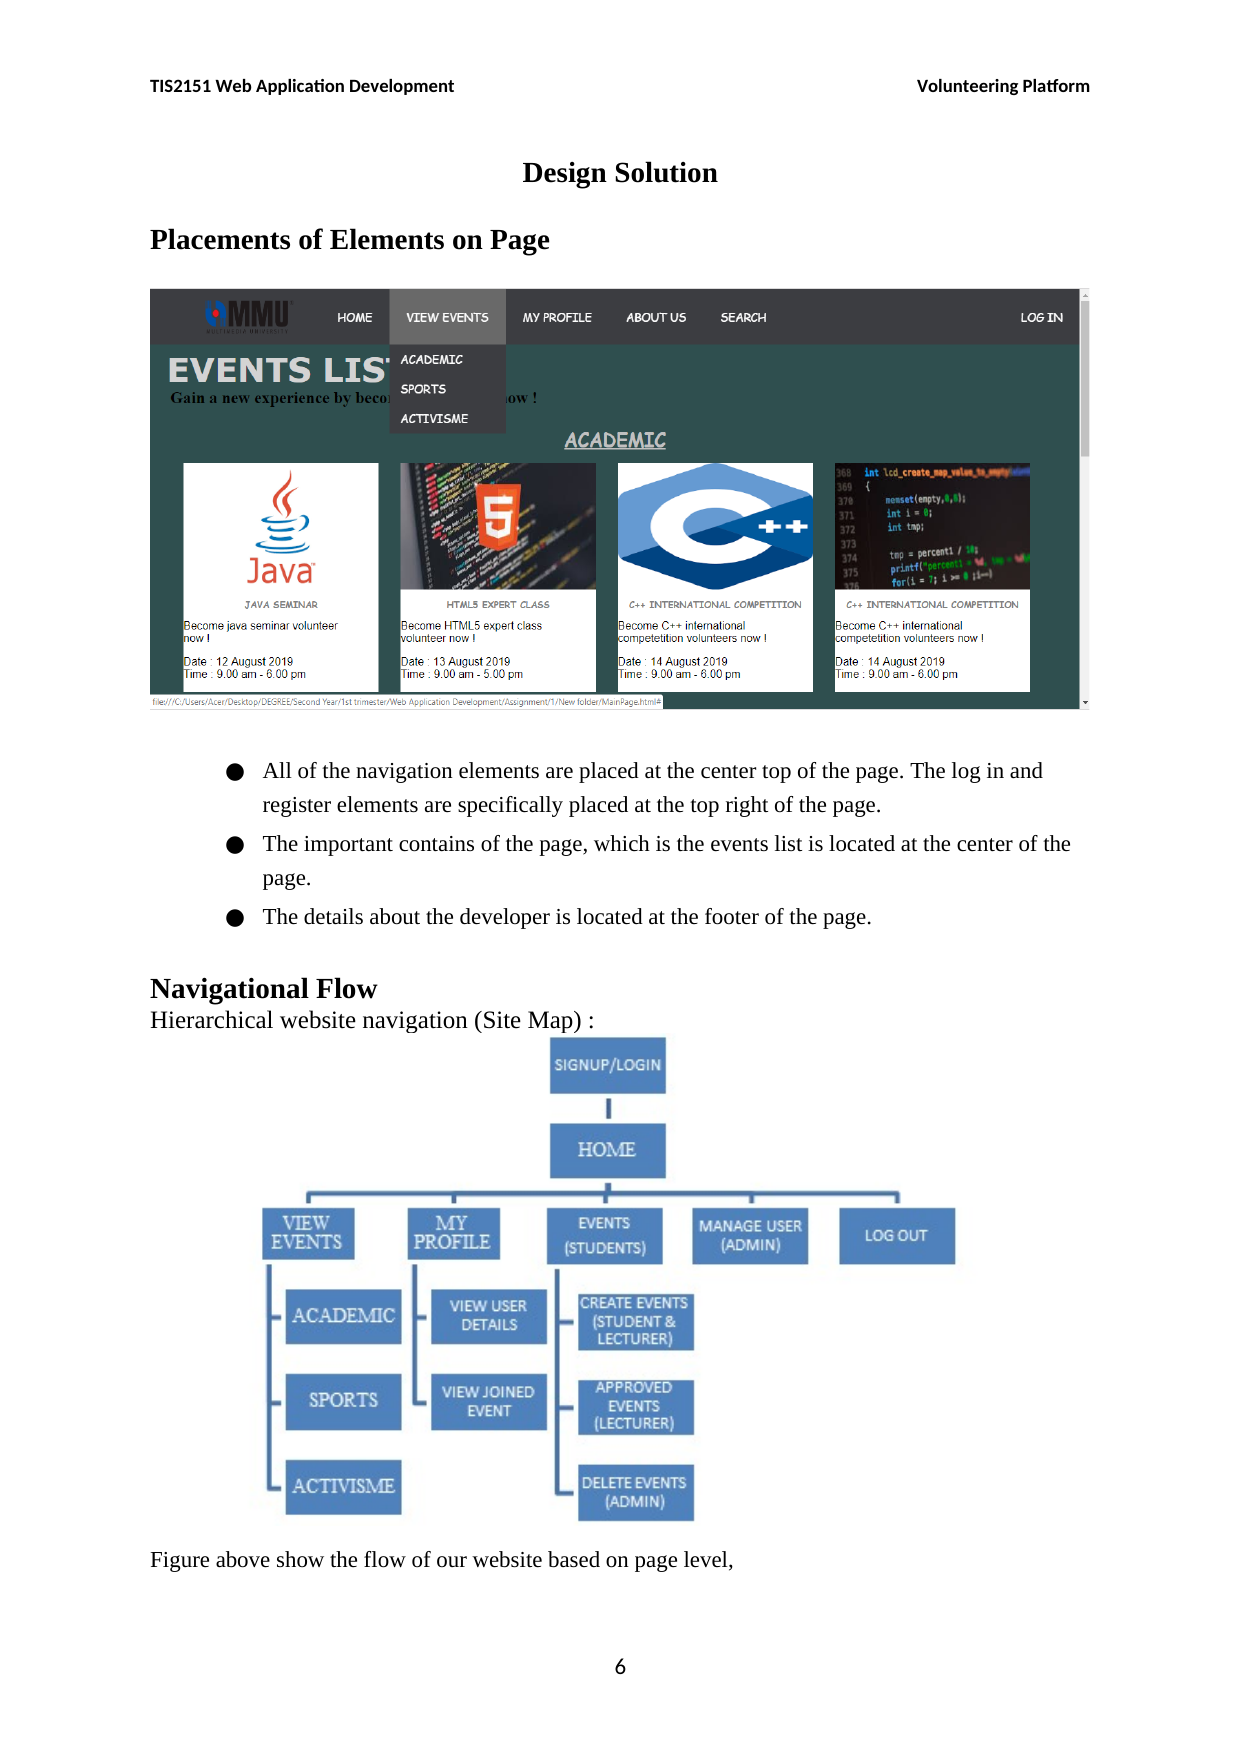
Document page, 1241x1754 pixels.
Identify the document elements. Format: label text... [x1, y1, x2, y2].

text Hierarchical website navigation (Site Map) : [150, 1005, 1090, 1033]
picture [150, 288, 1090, 711]
text Navigational Flow [150, 971, 1090, 1005]
list The important contains of the page, which is the events list is located at the center of the page. [225, 817, 1090, 891]
picture [150, 1033, 1064, 1526]
text Placements of Elements on Page [150, 222, 1090, 255]
list All of the navigation elements are placed at the center top of the page. The log in and register elements are specifically placed at the top right of the page. [225, 744, 1090, 817]
text Design Solution [150, 155, 1090, 188]
list The details about the developer is located at the footer of the page. [225, 891, 1090, 938]
text Figure above show the flow of our website based on page level, [150, 1547, 1090, 1573]
